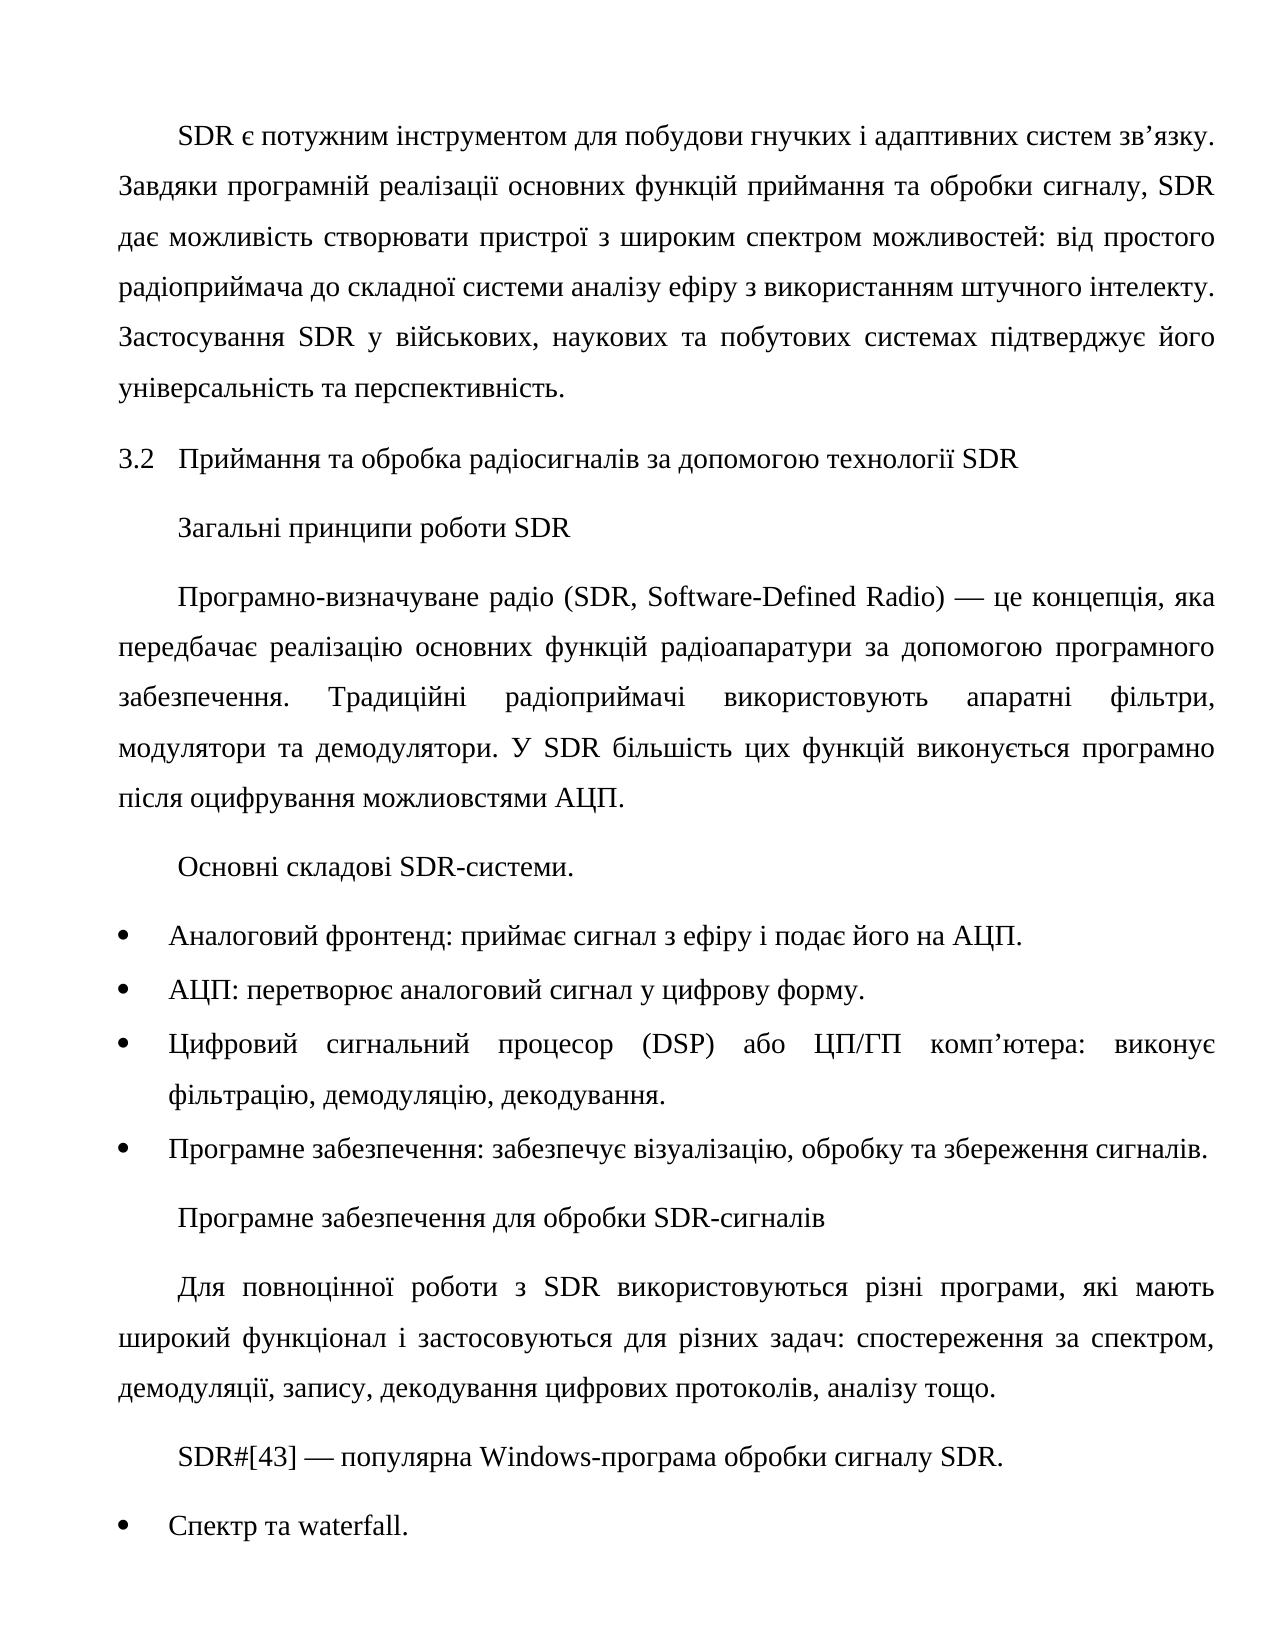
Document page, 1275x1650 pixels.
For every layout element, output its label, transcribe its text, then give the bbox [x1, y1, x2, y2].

text Програмно-визначуване радіо (SDR, Software-Defined Radio) — це концепція, яка передбачає реалізацію основних функцій радіоапаратури за допомогою програмного забезпечення. Традиційні радіоприймачі використовують апаратні фільтри, модулятори та демодулятори. У SDR більшість цих функцій виконується програмно після оцифрування можлиовстями АЦП. [118, 579, 1216, 814]
text Основні складові SDR-системи. [118, 849, 1216, 883]
list АЦП: перетворює аналоговий сигнал у цифрову форму. [118, 972, 1216, 1006]
text Для повноцінної роботи з SDR використовуються різні програми, які мають широкий функціонал і застосовуються для різних задач: спостереження за спектром, демодуляції, запису, декодування цифрових протоколів, аналізу тощо. [118, 1269, 1216, 1403]
text Загальні принципи роботи SDR [118, 510, 1216, 543]
subtitle Приймання та обробка радіосигналів за допомогою технології SDR [118, 441, 1216, 474]
text Програмне забезпечення для обробки SDR-сигналів [118, 1200, 1216, 1234]
text SDR#[43] — популярна Windows-програма обробки сигналу SDR. [118, 1439, 1216, 1473]
list Спектр та waterfall. [118, 1508, 1216, 1542]
list Аналоговий фронтенд: приймає сигнал з ефіру і подає його на АЦП. [118, 918, 1216, 952]
text SDR є потужним інструментом для побудови гнучких і адаптивних систем зв’язку. Завдяки програмній реалізації основних функцій приймання та обробки сигналу, SDR дає можливість створювати пристрої з широким спектром можливостей: від простого радіоприймача до складної системи аналізу ефіру з використанням штучного інтелекту. Застосування SDR у військових, наукових та побутових системах підтверджує його універсальність та перспективність. [118, 118, 1216, 403]
list Цифровий сигнальний процесор (DSP) або ЦП/ГП комп’ютера: виконує фільтрацію, демодуляцію, декодування. [118, 1027, 1216, 1111]
list Програмне забезпечення: забезпечує візуалізацію, обробку та збереження сигналів. [118, 1131, 1216, 1165]
